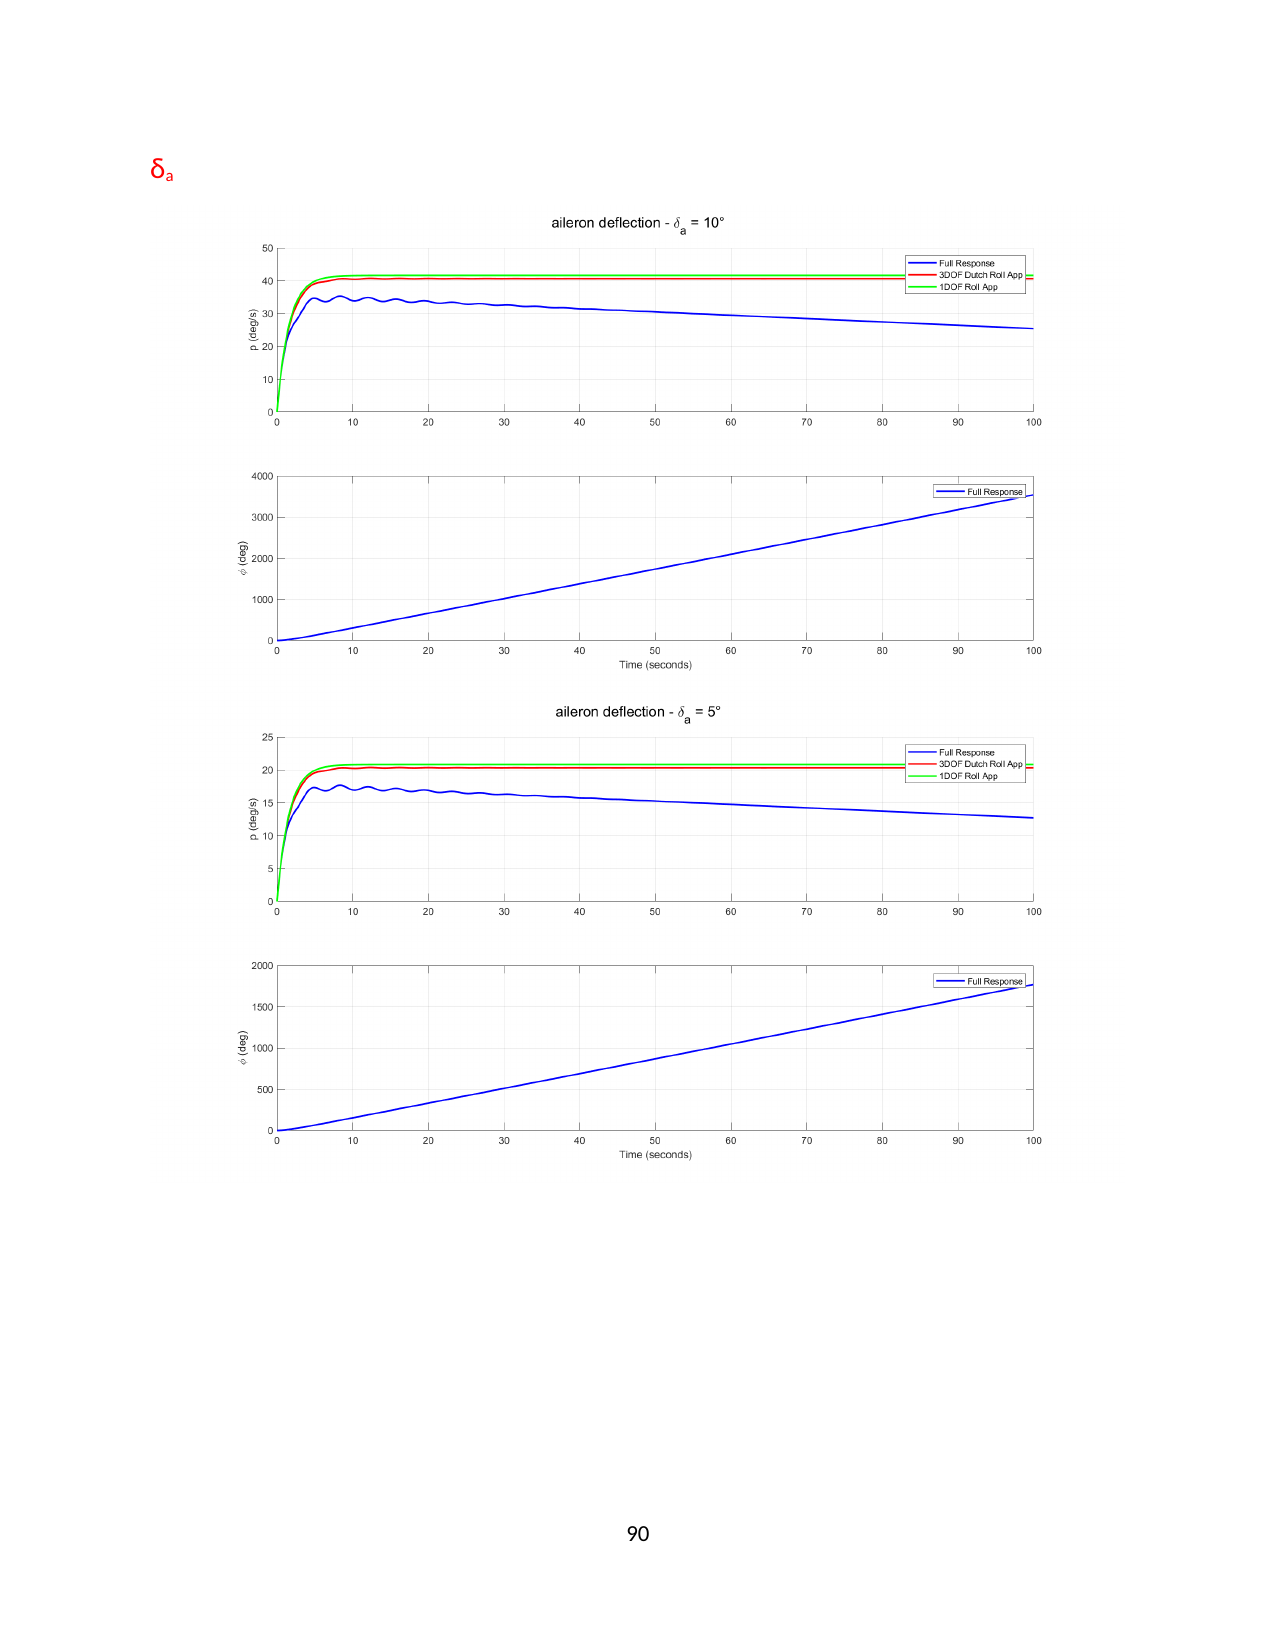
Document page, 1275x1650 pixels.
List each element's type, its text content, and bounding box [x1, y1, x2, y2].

picture [150, 205, 1125, 693]
picture [150, 694, 1125, 1183]
text δa [150, 150, 1125, 186]
